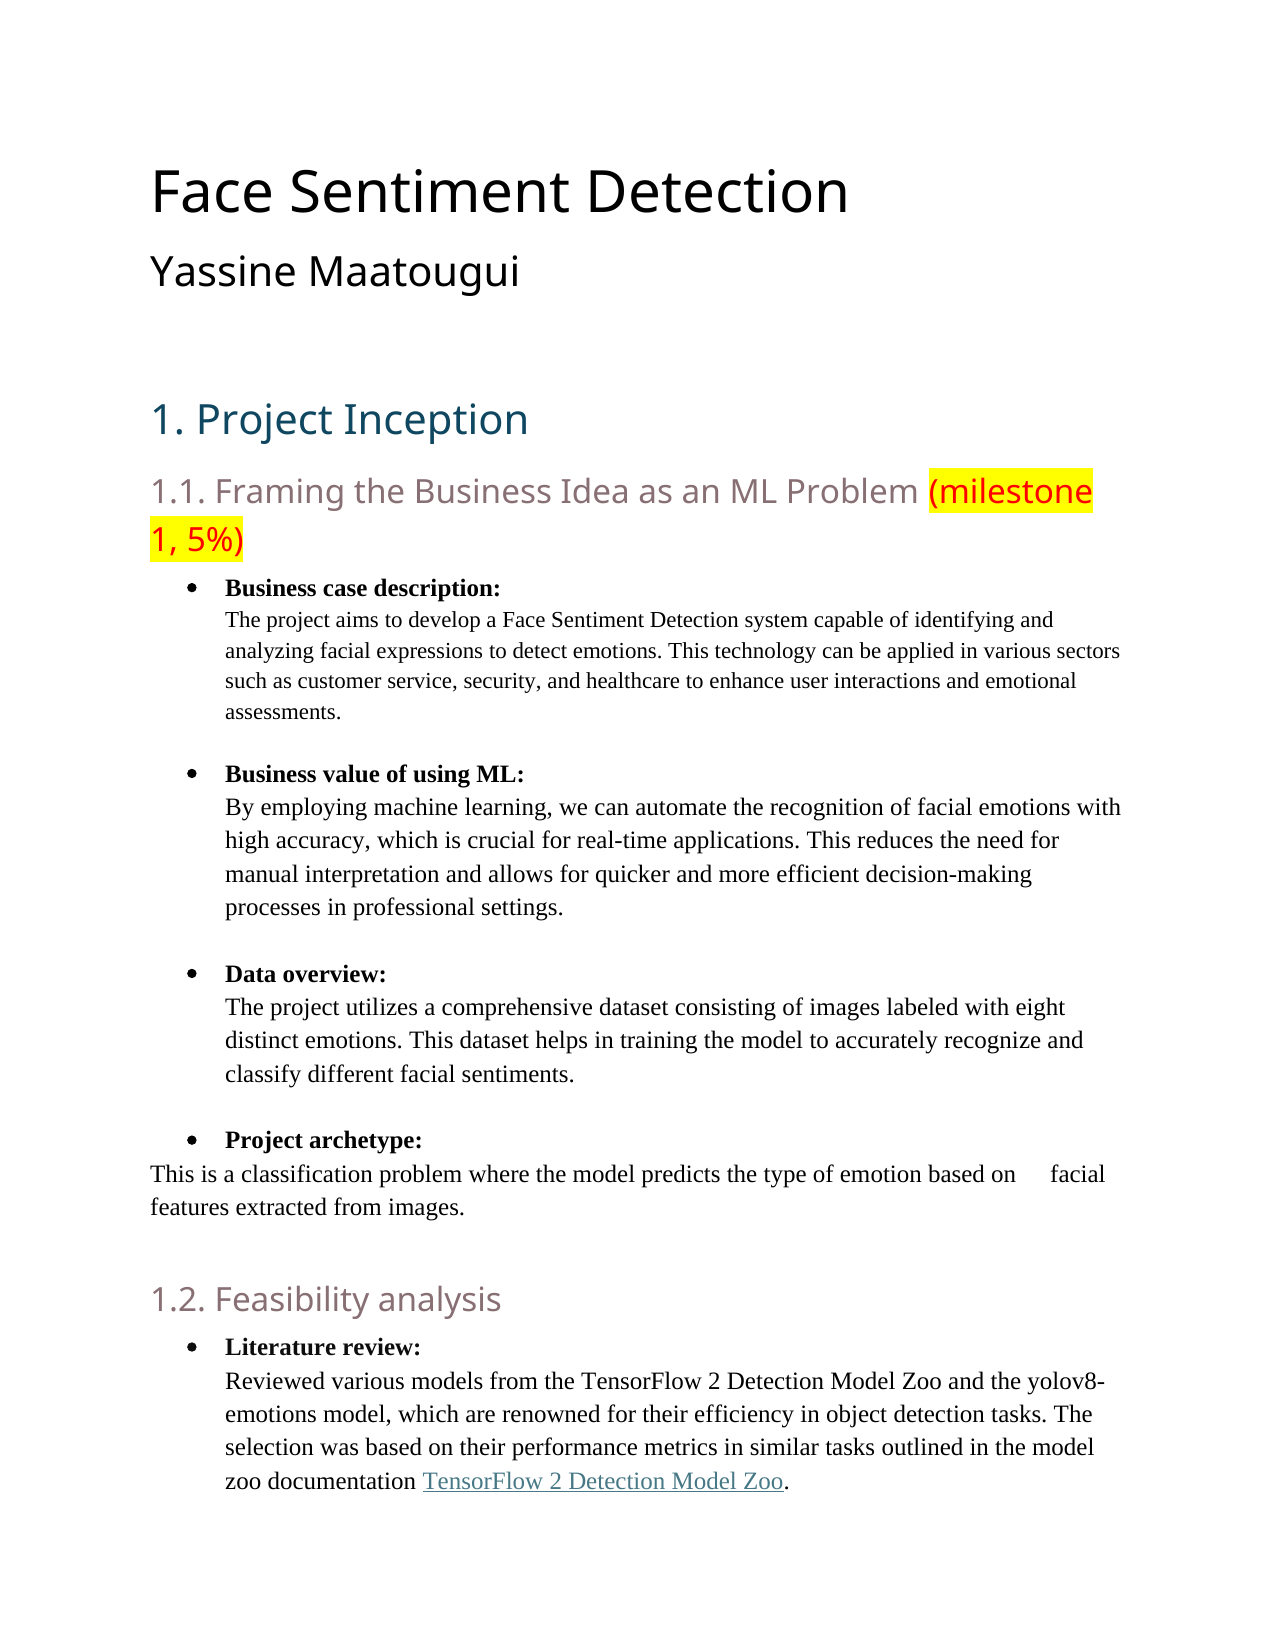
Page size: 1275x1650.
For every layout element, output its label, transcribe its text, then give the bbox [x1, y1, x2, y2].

text Yassine Maatougui [150, 242, 1125, 299]
subtitle 1.1. Framing the Business Idea as an ML Problem (milestone 1, 5%) [150, 468, 1125, 562]
text This is a classification problem where the model predicts the type of emotion based on facial features extracted from images. [150, 1159, 1125, 1221]
text By employing machine learning, we can automate the recognition of facial emotions with high accuracy, which is crucial for real-time applications. This reduces the need for manual interpretation and allows for quicker and more efficient decision-making processes in professional settings. [225, 792, 1125, 921]
subtitle 1.2. Feasibility analysis [150, 1276, 1125, 1321]
text Reviewed various models from the TensorFlow 2 Detection Model Zoo and the yolov8-emotions model, which are renowned for their efficiency in object detection tasks. The selection was based on their performance metrics in similar tasks outlined in the model zoo documentation TensorFlow 2 Detection Model Zoo. [225, 1366, 1125, 1494]
list Data overview: [187, 959, 1125, 988]
list Business case description: [187, 573, 1125, 602]
list Literature review: [187, 1332, 1125, 1361]
list Project archetype: [187, 1126, 1125, 1154]
subtitle 1. Project Inception [150, 390, 1125, 447]
list Business value of using ML: [187, 759, 1125, 788]
text The project utilizes a comprehensive dataset consisting of images labeled with eight distinct emotions. This dataset helps in training the model to accurately recognize and classify different facial sentiments. [225, 992, 1125, 1088]
text Face Sentiment Detection [150, 150, 1125, 229]
text The project aims to develop a Face Sentiment Detection system capable of identifying and analyzing facial expressions to detect emotions. This technology can be applied in various sectors such as customer service, security, and healthcare to enhance user interactions and emotional assessments. [225, 606, 1125, 724]
